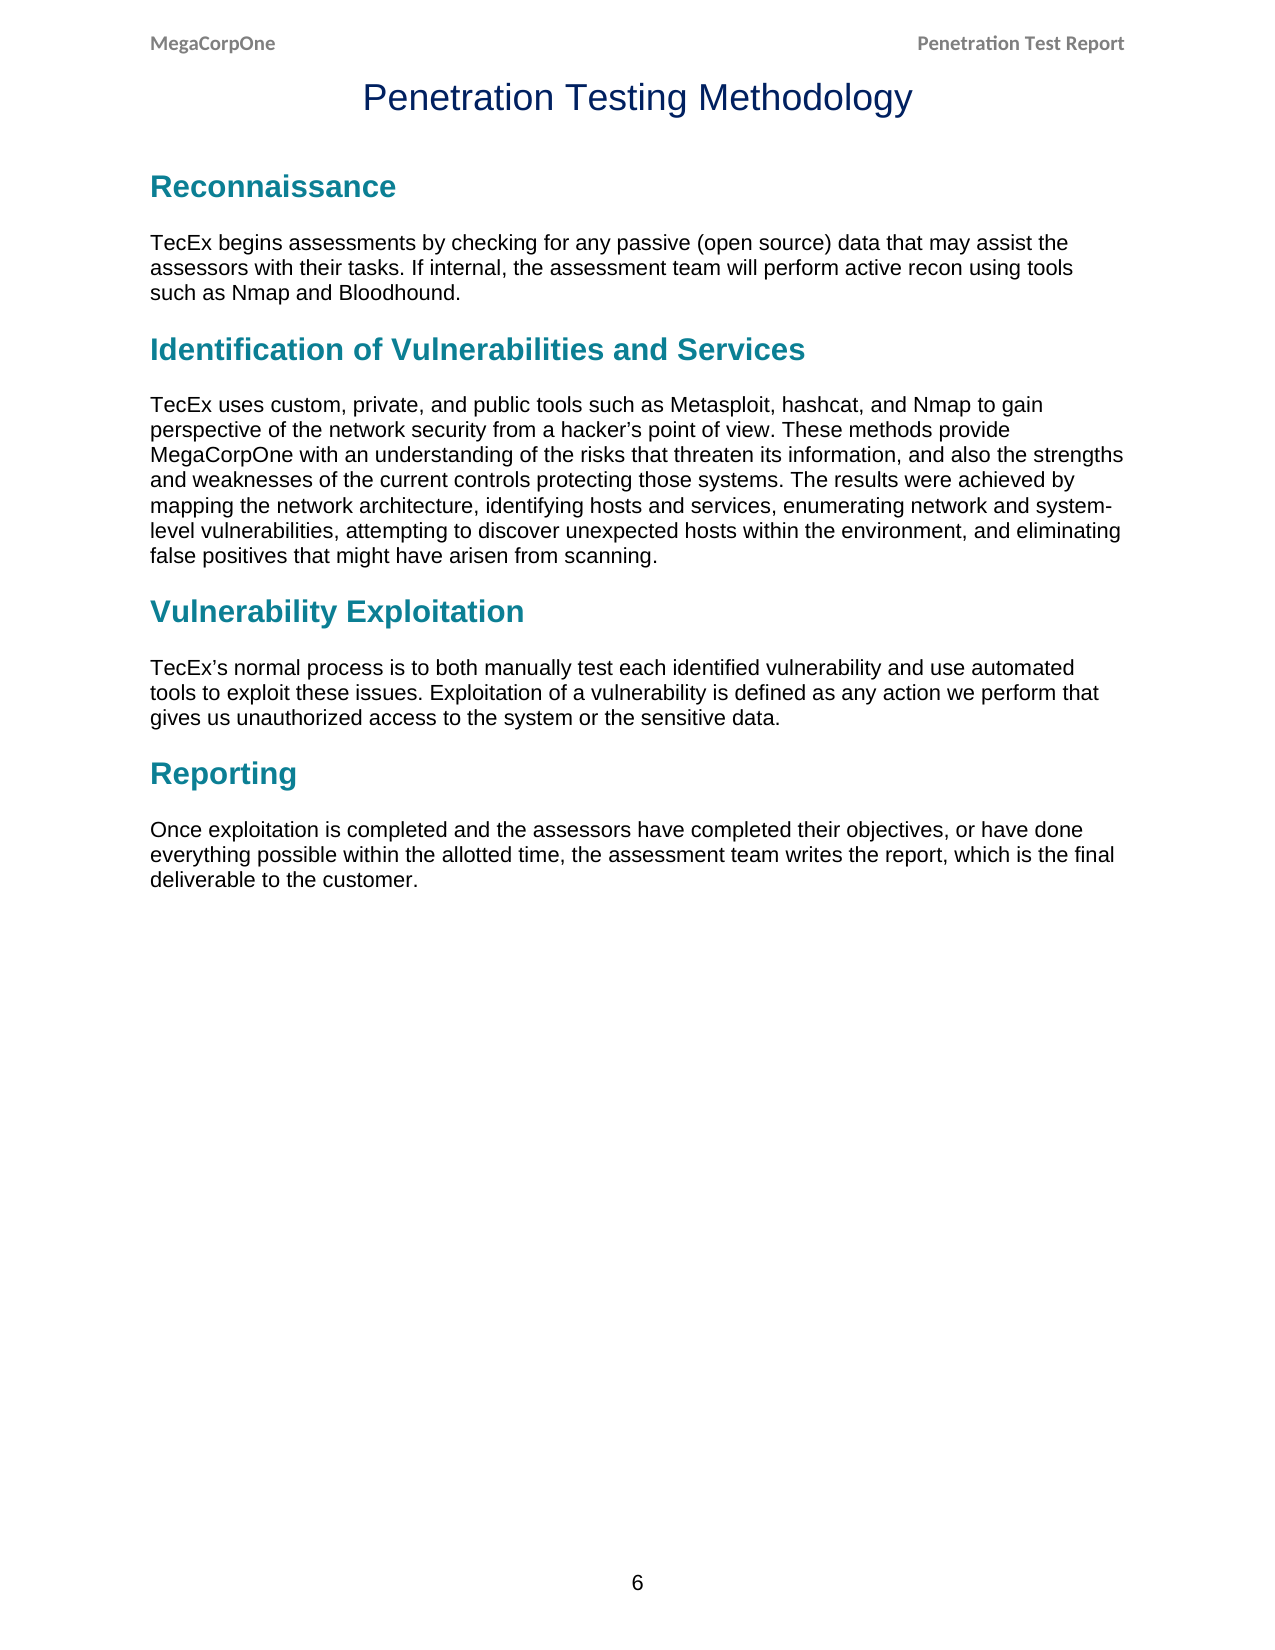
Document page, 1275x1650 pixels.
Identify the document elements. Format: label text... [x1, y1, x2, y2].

text TecEx begins assessments by checking for any passive (open source) data that may assist the assessors with their tasks. If internal, the assessment team will perform active recon using tools such as Nmap and Bloodhound. [150, 230, 1125, 305]
subtitle Penetration Testing Methodology [150, 75, 1125, 118]
subtitle Vulnerability Exploitation [150, 593, 1125, 629]
text TecEx’s normal process is to both manually test each identified vulnerability and use automated tools to exploit these issues. Exploitation of a vulnerability is defined as any action we perform that gives us unauthorized access to the system or the sensitive data. [150, 654, 1125, 730]
subtitle Reporting [150, 755, 1125, 791]
subtitle Reconnaissance [150, 168, 1125, 204]
subtitle Identification of Vulnerabilities and Services [150, 331, 1125, 366]
text Once exploitation is completed and the assessors have completed their objectives, or have done everything possible within the allotted time, the assessment team writes the report, which is the final deliverable to the customer. [150, 816, 1125, 892]
text TecEx uses custom, private, and public tools such as Metasploit, hashcat, and Nmap to gain perspective of the network security from a hacker’s point of view. These methods provide MegaCorpOne with an understanding of the risks that threaten its information, and also the strengths and weaknesses of the current controls protecting those systems. The results were achieved by mapping the network architecture, identifying hosts and services, enumerating network and system-level vulnerabilities, attempting to discover unexpected hosts within the environment, and eliminating false positives that might have arisen from scanning. [150, 392, 1125, 568]
